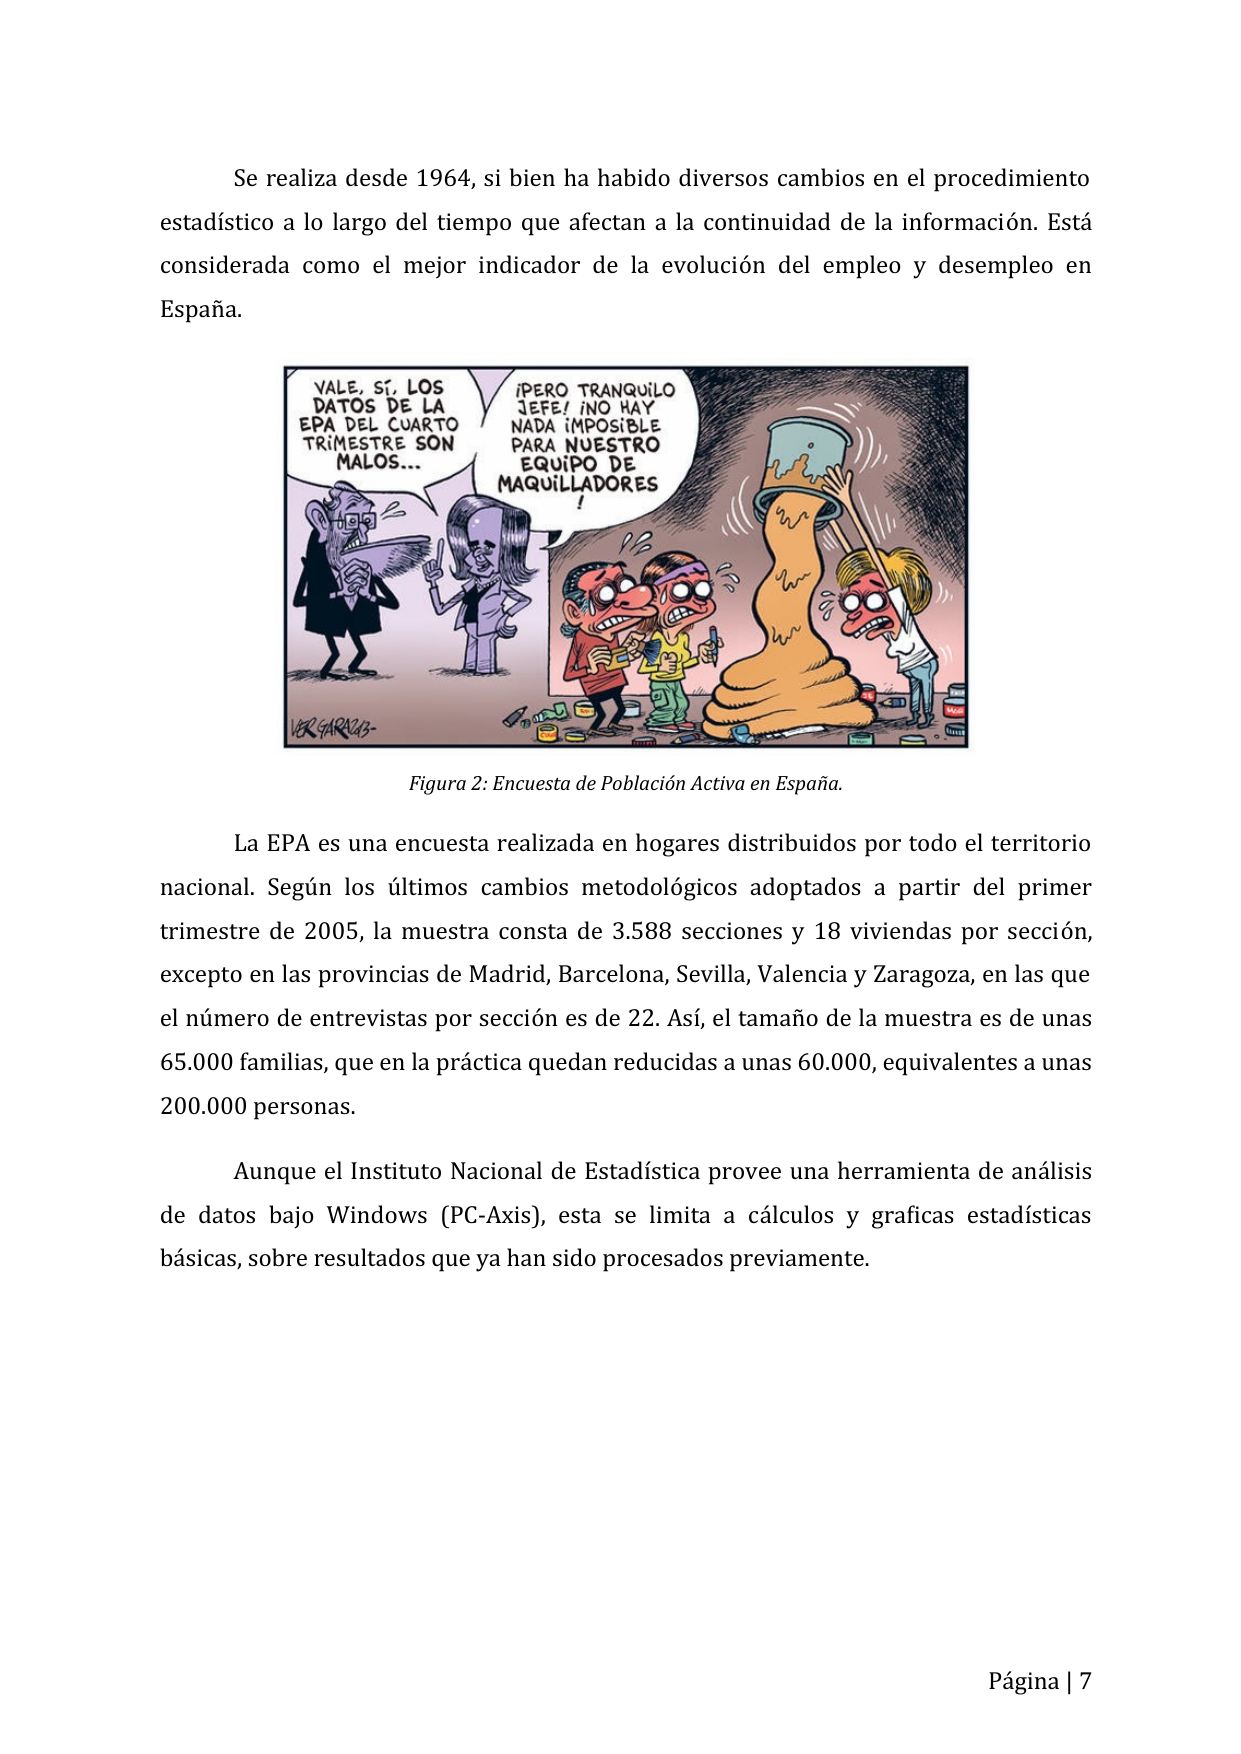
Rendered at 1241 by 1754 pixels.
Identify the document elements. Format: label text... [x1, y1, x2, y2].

picture [275, 358, 977, 756]
text La EPA es una encuesta realizada en hogares distribuidos por todo el territorio nacional. Según los últimos cambios metodológicos adoptados a partir del primer trimestre de 2005, la muestra consta de 3.588 secciones y 18 viviendas por sección, excepto en las provincias de Madrid, Barcelona, Sevilla, Valencia y Zaragoza, en las que el número de entrevistas por sección es de 22. Así, el tamaño de la muestra es de unas 65.000 familias, que en la práctica quedan reducidas a unas 60.000, equivalentes a unas 200.000 personas. [159, 828, 1092, 1120]
text Se realiza desde 1964, si bien ha habido diversos cambios en el procedimiento estadístico a lo largo del tiempo que afectan a la continuidad de la información. Está considerada como el mejor indicador de la evolución del empleo y desempleo en España. [159, 162, 1092, 323]
text Aunque el Instituto Nacional de Estadística provee una herramienta de análisis de datos bajo Windows (PC-Axis), esta se limita a cálculos y graficas estadísticas básicas, sobre resultados que ya han sido procesados previamente. [159, 1155, 1092, 1272]
